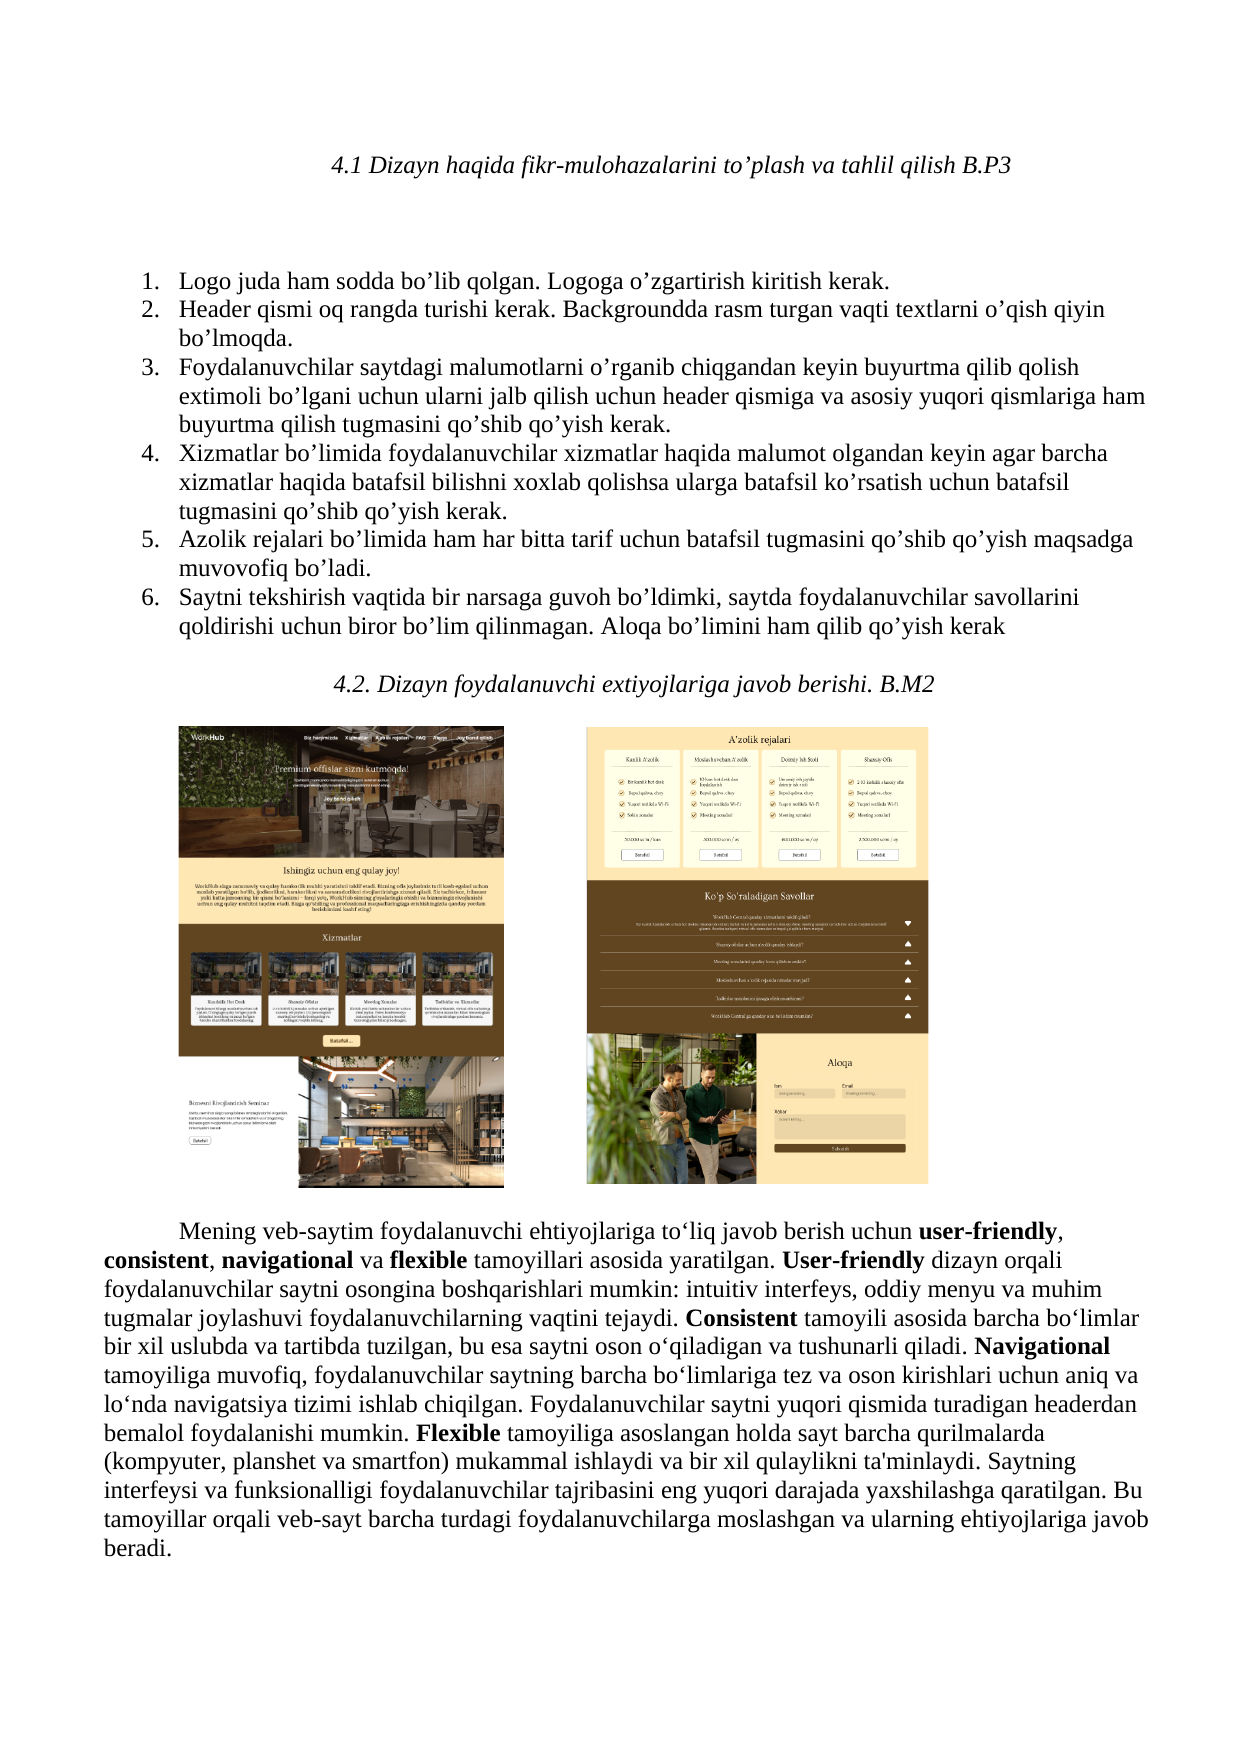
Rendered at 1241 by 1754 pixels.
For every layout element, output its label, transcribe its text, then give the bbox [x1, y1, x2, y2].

picture [178, 872, 504, 1333]
list Logo juda ham sodda bo’lib qolgan. Logoga o’zgartirish kiritish kerak. [141, 266, 1167, 294]
list Dizayn haqida fikr-mulohazalarini to’plash va tahlil qilish B.P3 [178, 150, 1167, 179]
text 4.2. Dizayn foydalanuvchi extiyojlariga javob berishi. B.M2 [103, 814, 1167, 843]
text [103, 1362, 1167, 1592]
list Saytni tekshirish vaqtida bir narsaga guvoh bo’ldimki, saytda foydalanuvchilar savollarini qoldirishi uchun biror bo’lim qilinmagan. Aloqa bo’limini ham qilib qo’yish kerak [141, 728, 1167, 785]
list Header qismi oq rangda turishi kerak. Backgroundda rasm turgan vaqti textlarni o’qish qiyin bo’lmoqda. [141, 324, 1167, 381]
list Xizmatlar bo’limida foydalanuvchilar xizmatlar haqida malumot olgandan keyin agar barcha xizmatlar haqida batafsil bilishni xoxlab qolishsa ularga batafsil ko’rsatish uchun batafsil tugmasini qo’shib qo’yish kerak. [141, 526, 1167, 612]
list Foydalanuvchilar saytdagi malumotlarni o’rganib chiqgandan keyin buyurtma qilib qolish extimoli bo’lgani uchun ularni jalb qilish uchun header qismiga va asosiy yuqori qismlariga ham buyurtma qilish tugmasini qo’shib qo’yish kerak. [141, 410, 1167, 497]
picture [586, 873, 929, 1330]
list Azolik rejalari bo’limida ham har bitta tarif uchun batafsil tugmasini qo’shib qo’yish maqsadga muvovofiq bo’ladi. [141, 641, 1167, 699]
